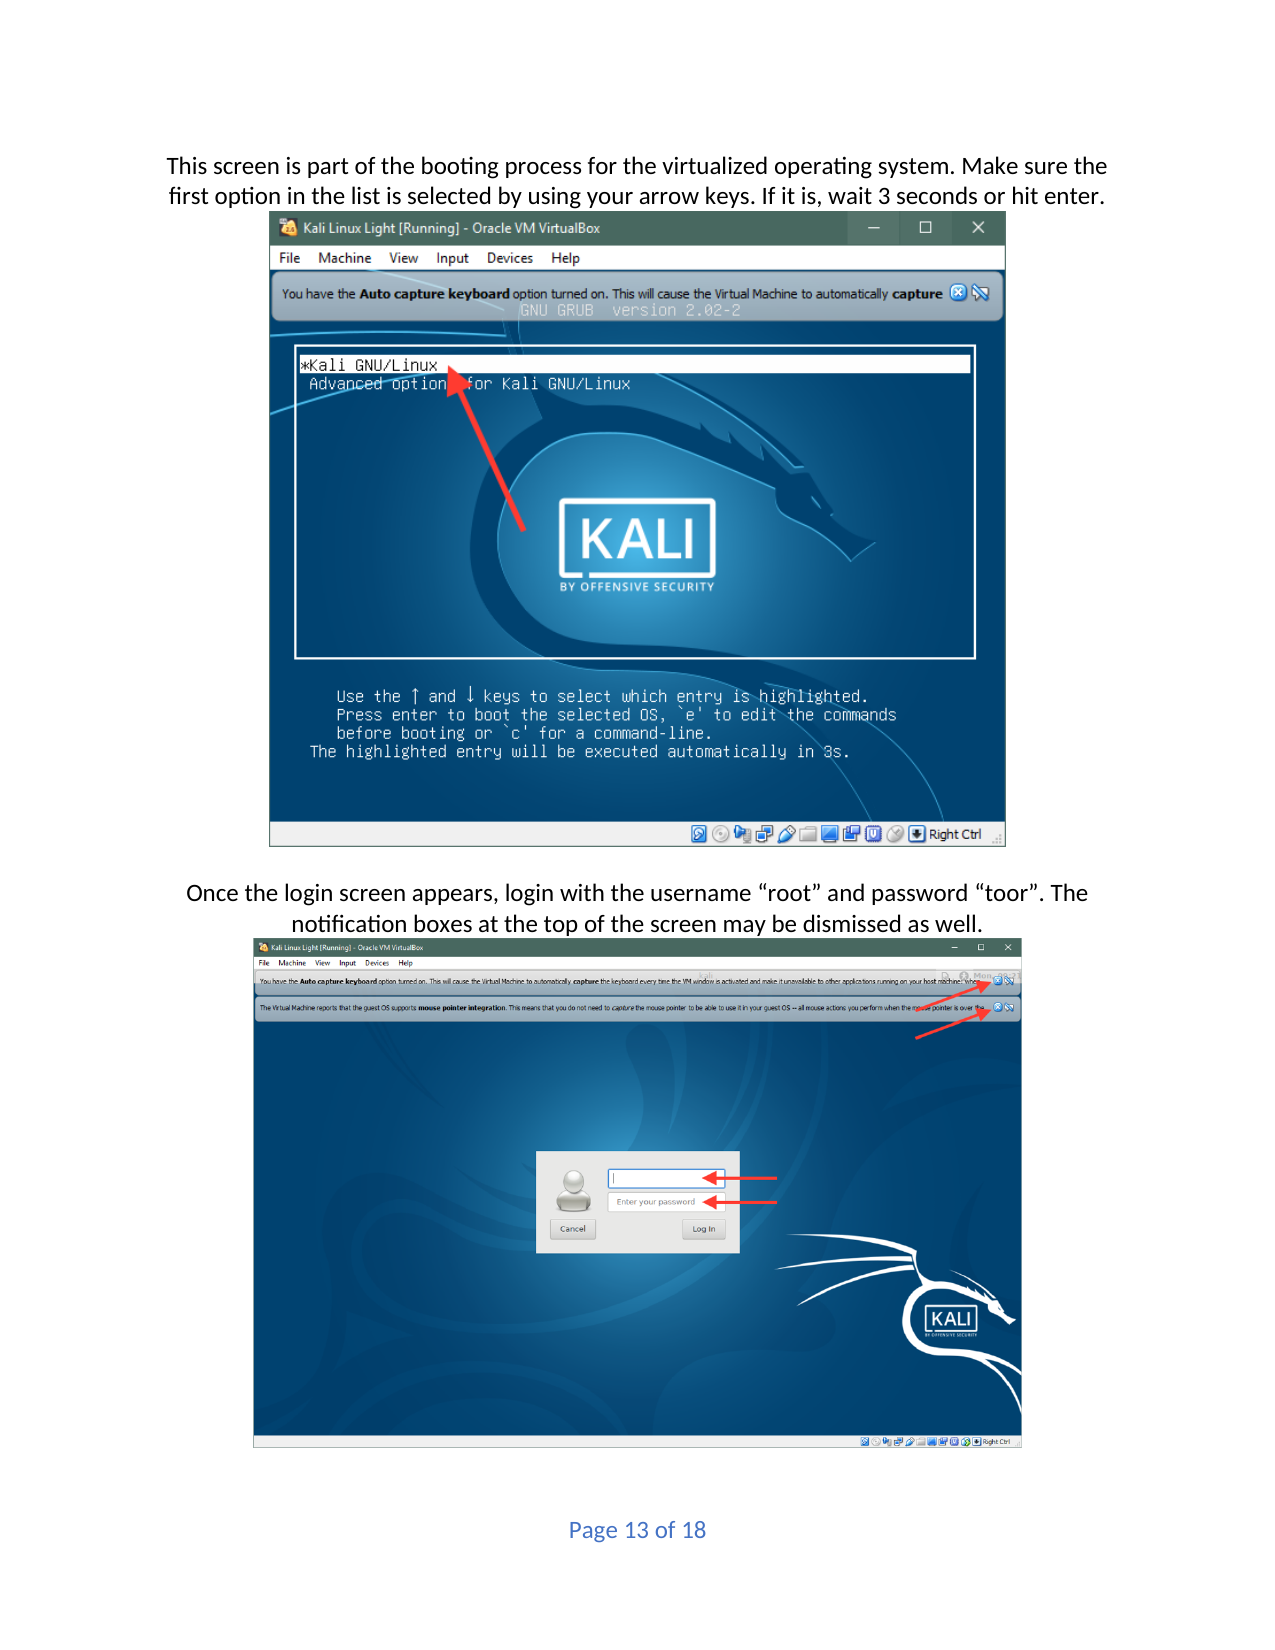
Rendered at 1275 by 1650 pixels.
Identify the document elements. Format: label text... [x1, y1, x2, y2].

text This screen is part of the booting process for the virtualized operating system. Make sure the first option in the list is selected by using your arrow keys. If it is, wait 3 seconds or hit enter. [150, 150, 1125, 211]
picture [269, 211, 1006, 847]
picture [253, 938, 1022, 1448]
text Once the login screen appears, login with the username “root” and password “toor”. The notification boxes at the top of the screen may be dismissed as well. [150, 877, 1125, 938]
